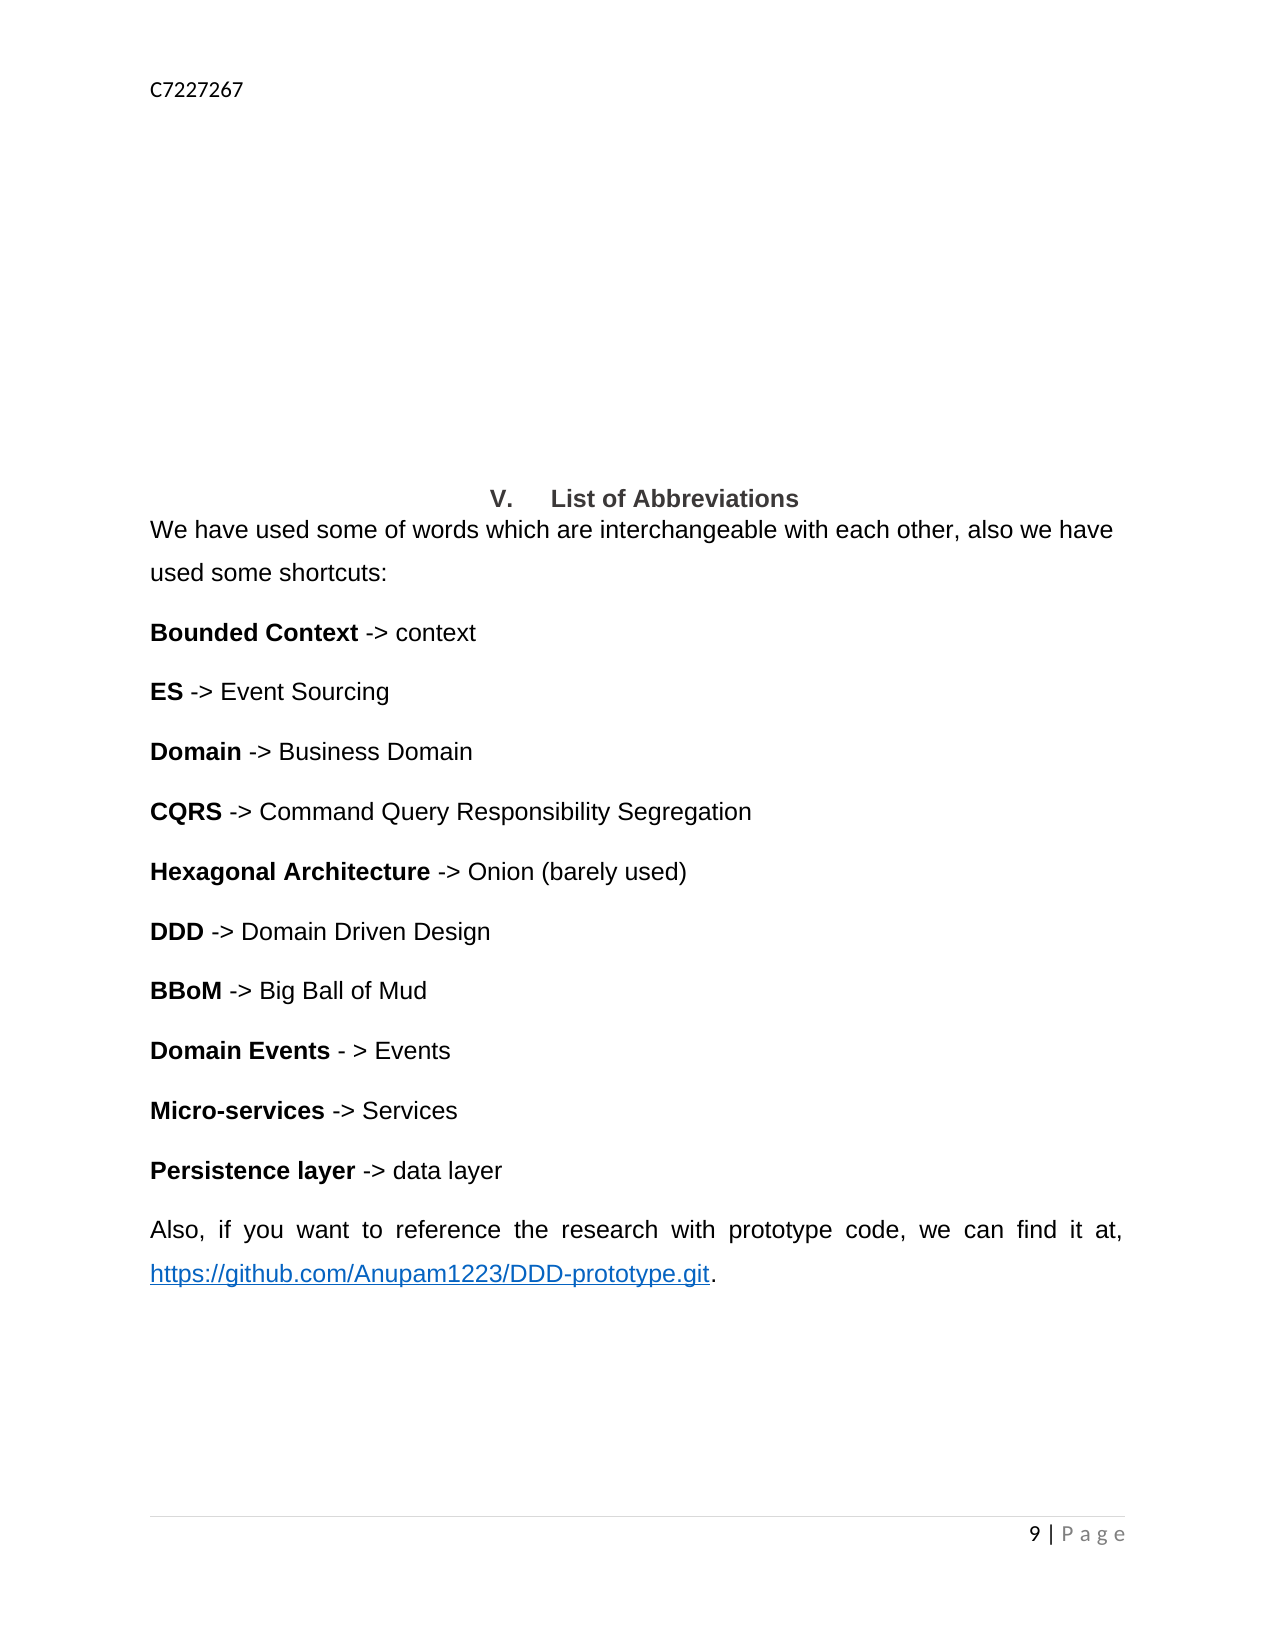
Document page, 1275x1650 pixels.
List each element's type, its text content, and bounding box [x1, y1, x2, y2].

text BBoM -> Big Ball of Mud [150, 976, 1125, 1005]
text Hexagonal Architecture -> Onion (barely used) [150, 857, 1125, 886]
text Also, if you want to reference the research with prototype code, we can find it at, https://github.com/Anupam1223/DDD-prototype.git. [150, 1216, 1125, 1287]
text Domain Events - > Events [150, 1036, 1125, 1065]
text Bounded Context -> context [150, 618, 1125, 646]
text ES -> Event Sourcing [150, 677, 1125, 706]
text Persistence layer -> data layer [150, 1156, 1125, 1184]
text DDD -> Domain Driven Design [150, 917, 1125, 945]
text We have used some of words which are interchangeable with each other, also we have used some shortcuts: [150, 515, 1125, 587]
text Micro-services -> Services [150, 1096, 1125, 1125]
subtitle List of Abbreviations [187, 484, 1125, 512]
text CQRS -> Command Query Responsibility Segregation [150, 797, 1125, 826]
text Domain -> Business Domain [150, 737, 1125, 766]
